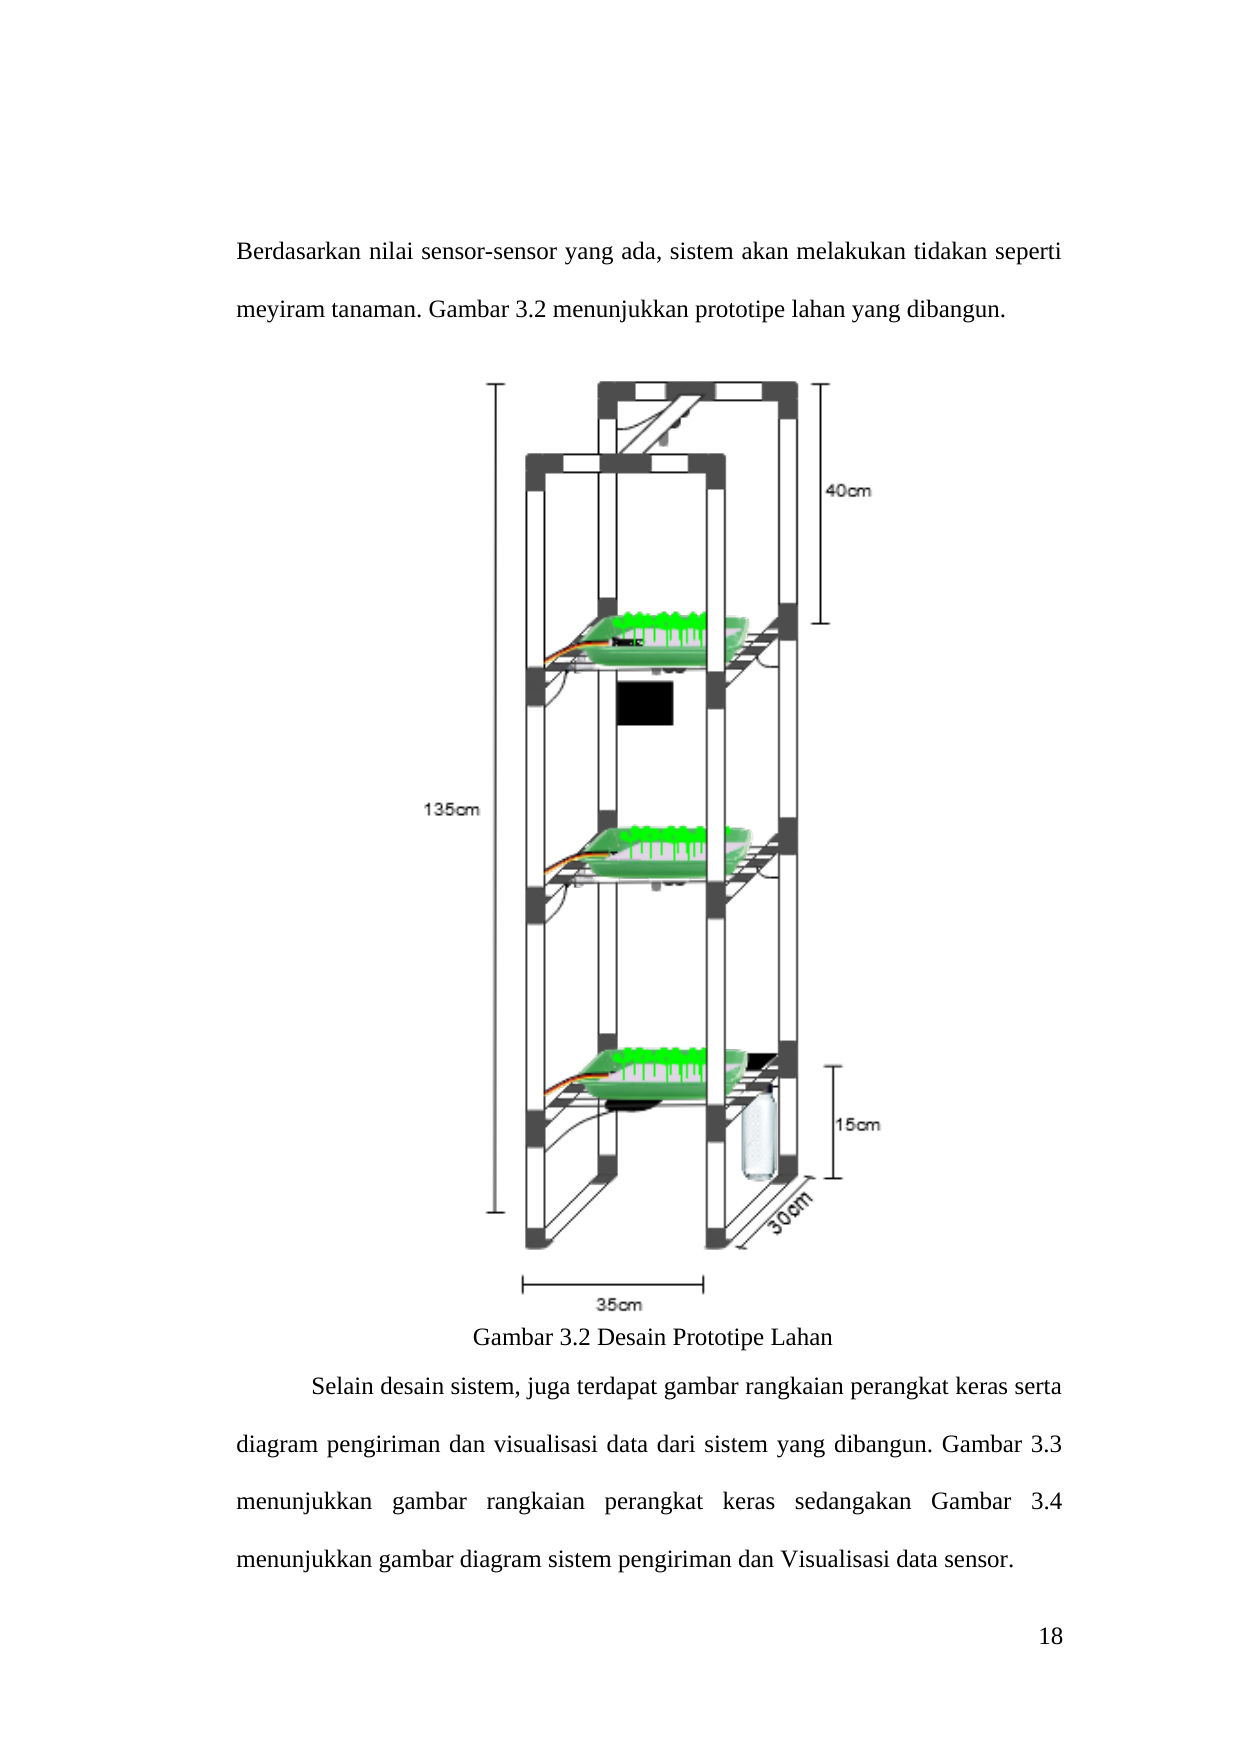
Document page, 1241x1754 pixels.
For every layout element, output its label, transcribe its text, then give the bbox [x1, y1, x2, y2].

picture [406, 372, 894, 1322]
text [236, 236, 1063, 322]
text Gambar 3.2 Desain Prototipe Lahan [236, 1322, 1063, 1351]
text Selain desain sistem, juga terdapat gambar rangkaian perangkat keras serta diagram pengiriman dan visualisasi data dari sistem yang dibangun. Gambar 3.3 menunjukkan gambar rangkaian perangkat keras sedangakan Gambar 3.4 menunjukkan gambar diagram sistem pengiriman dan Visualisasi data sensor. [236, 1371, 1063, 1573]
